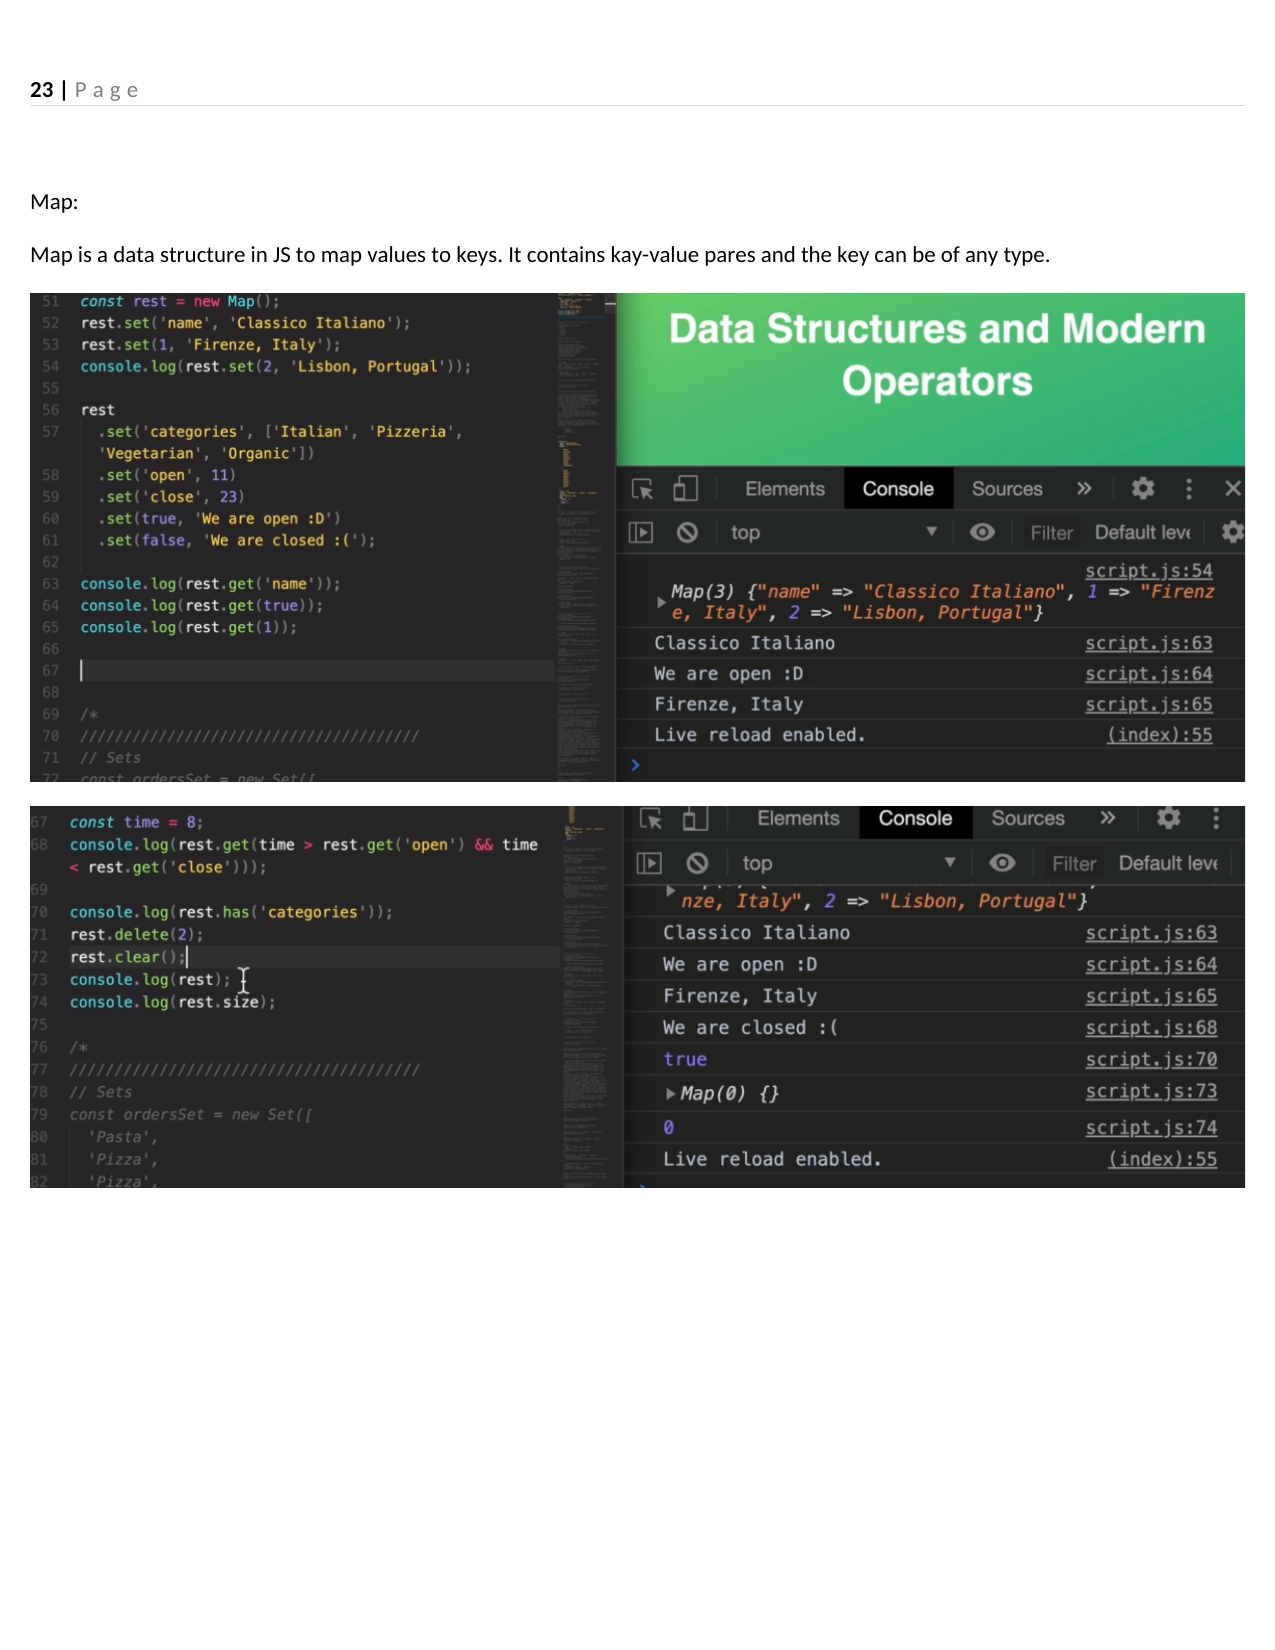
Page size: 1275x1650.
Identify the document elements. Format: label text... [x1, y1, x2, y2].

picture [30, 293, 1246, 782]
picture [30, 806, 1246, 1188]
text Map is a data structure in JS to map values to keys. It contains kay-value pares and the key can be of any type. [30, 240, 1245, 268]
text Map: [30, 187, 1245, 215]
